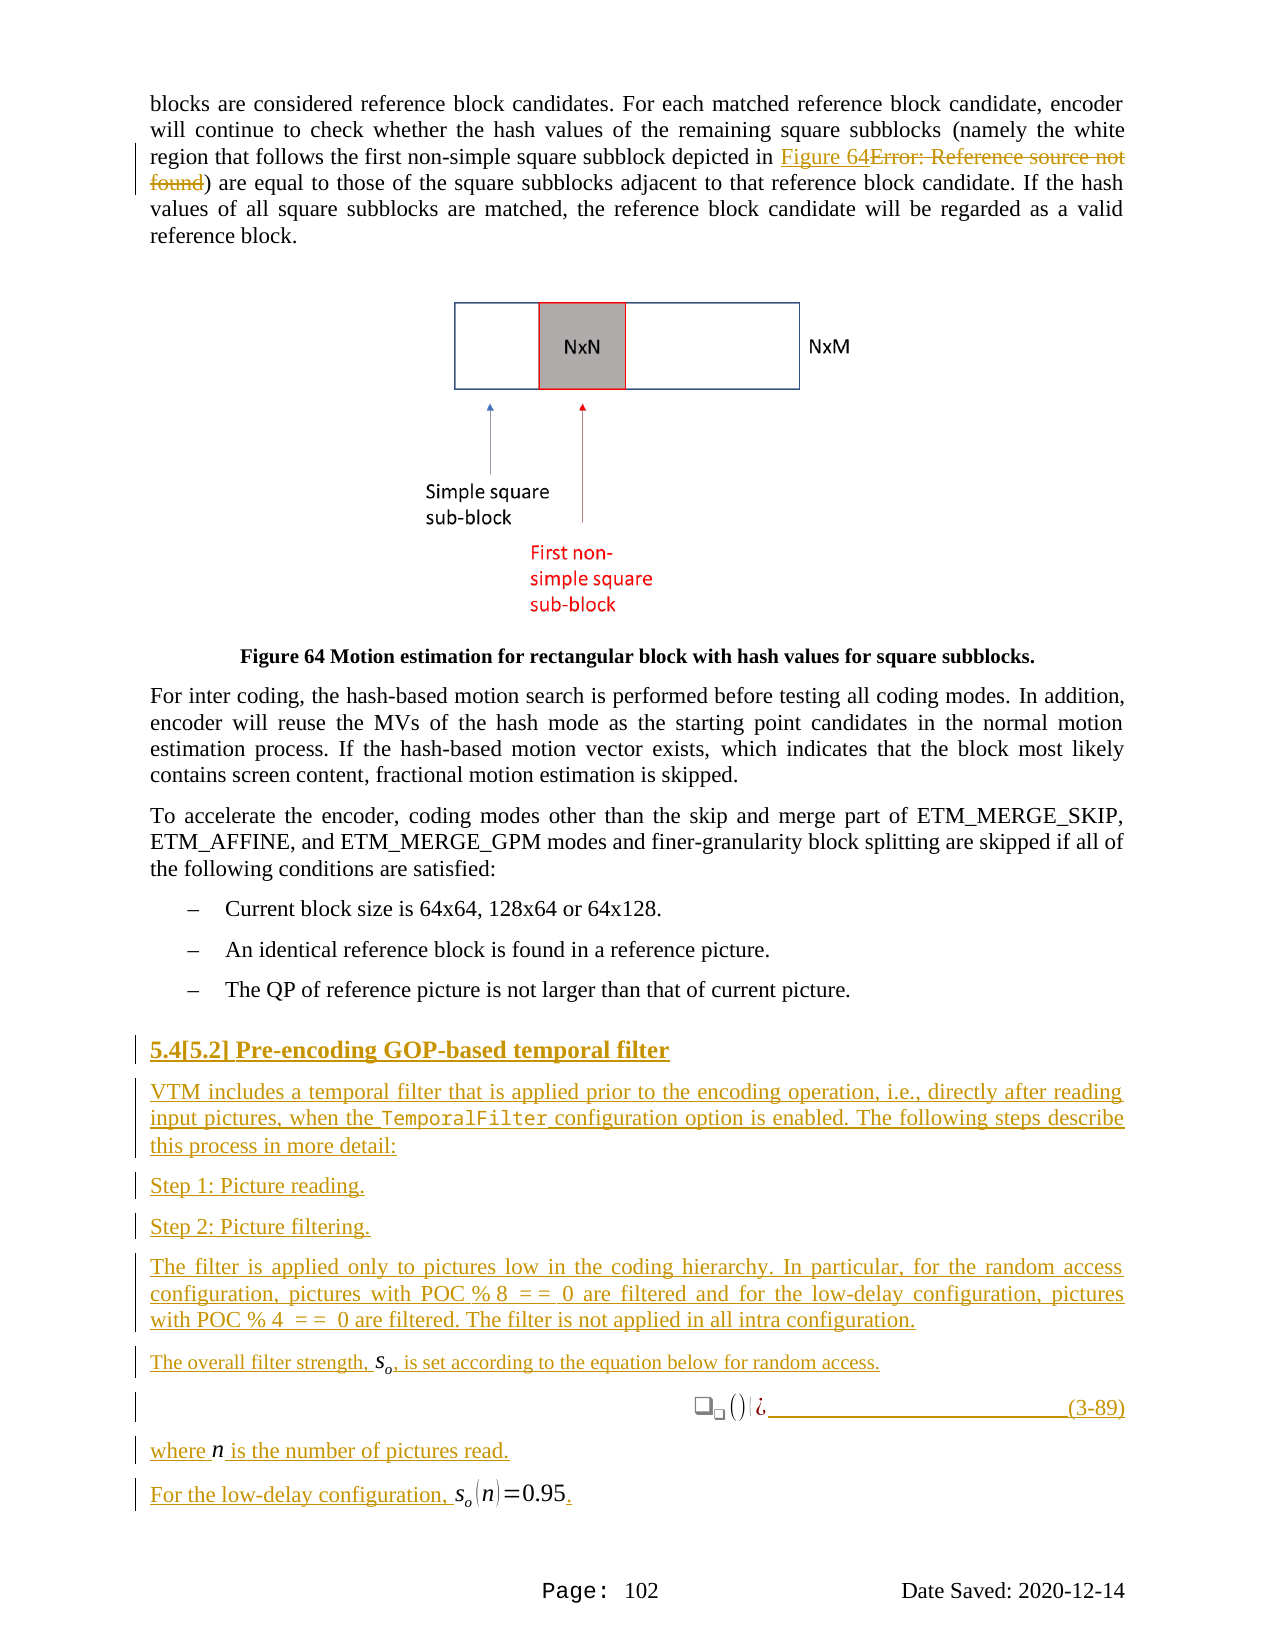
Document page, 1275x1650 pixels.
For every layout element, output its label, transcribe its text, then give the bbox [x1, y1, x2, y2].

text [150, 90, 1125, 248]
list Current block size is 64x64, 128x64 or 64x128. [187, 895, 1125, 922]
picture [412, 302, 863, 630]
text Figure Motion estimation for rectangular block with hash values for square subblocks. [150, 644, 1125, 668]
list An identical reference block is found in a reference picture. [187, 936, 1125, 962]
text For inter coding, the hash-based motion search is performed before testing all coding modes. In addition, encoder will reuse the MVs of the hash mode as the starting point candidates in the normal motion estimation process. If the hash-based motion vector exists, which indicates that the block most likely contains screen content, fractional motion estimation is skipped. [150, 682, 1125, 788]
text To accelerate the encoder, coding modes other than the skip and merge part of ETM_MERGE_SKIP, ETM_AFFINE, and ETM_MERGE_GPM modes and finer-granularity block splitting are skipped if all of the following conditions are satisfied: [150, 802, 1125, 881]
list The QP of reference picture is not larger than that of current picture. [187, 976, 1125, 1003]
